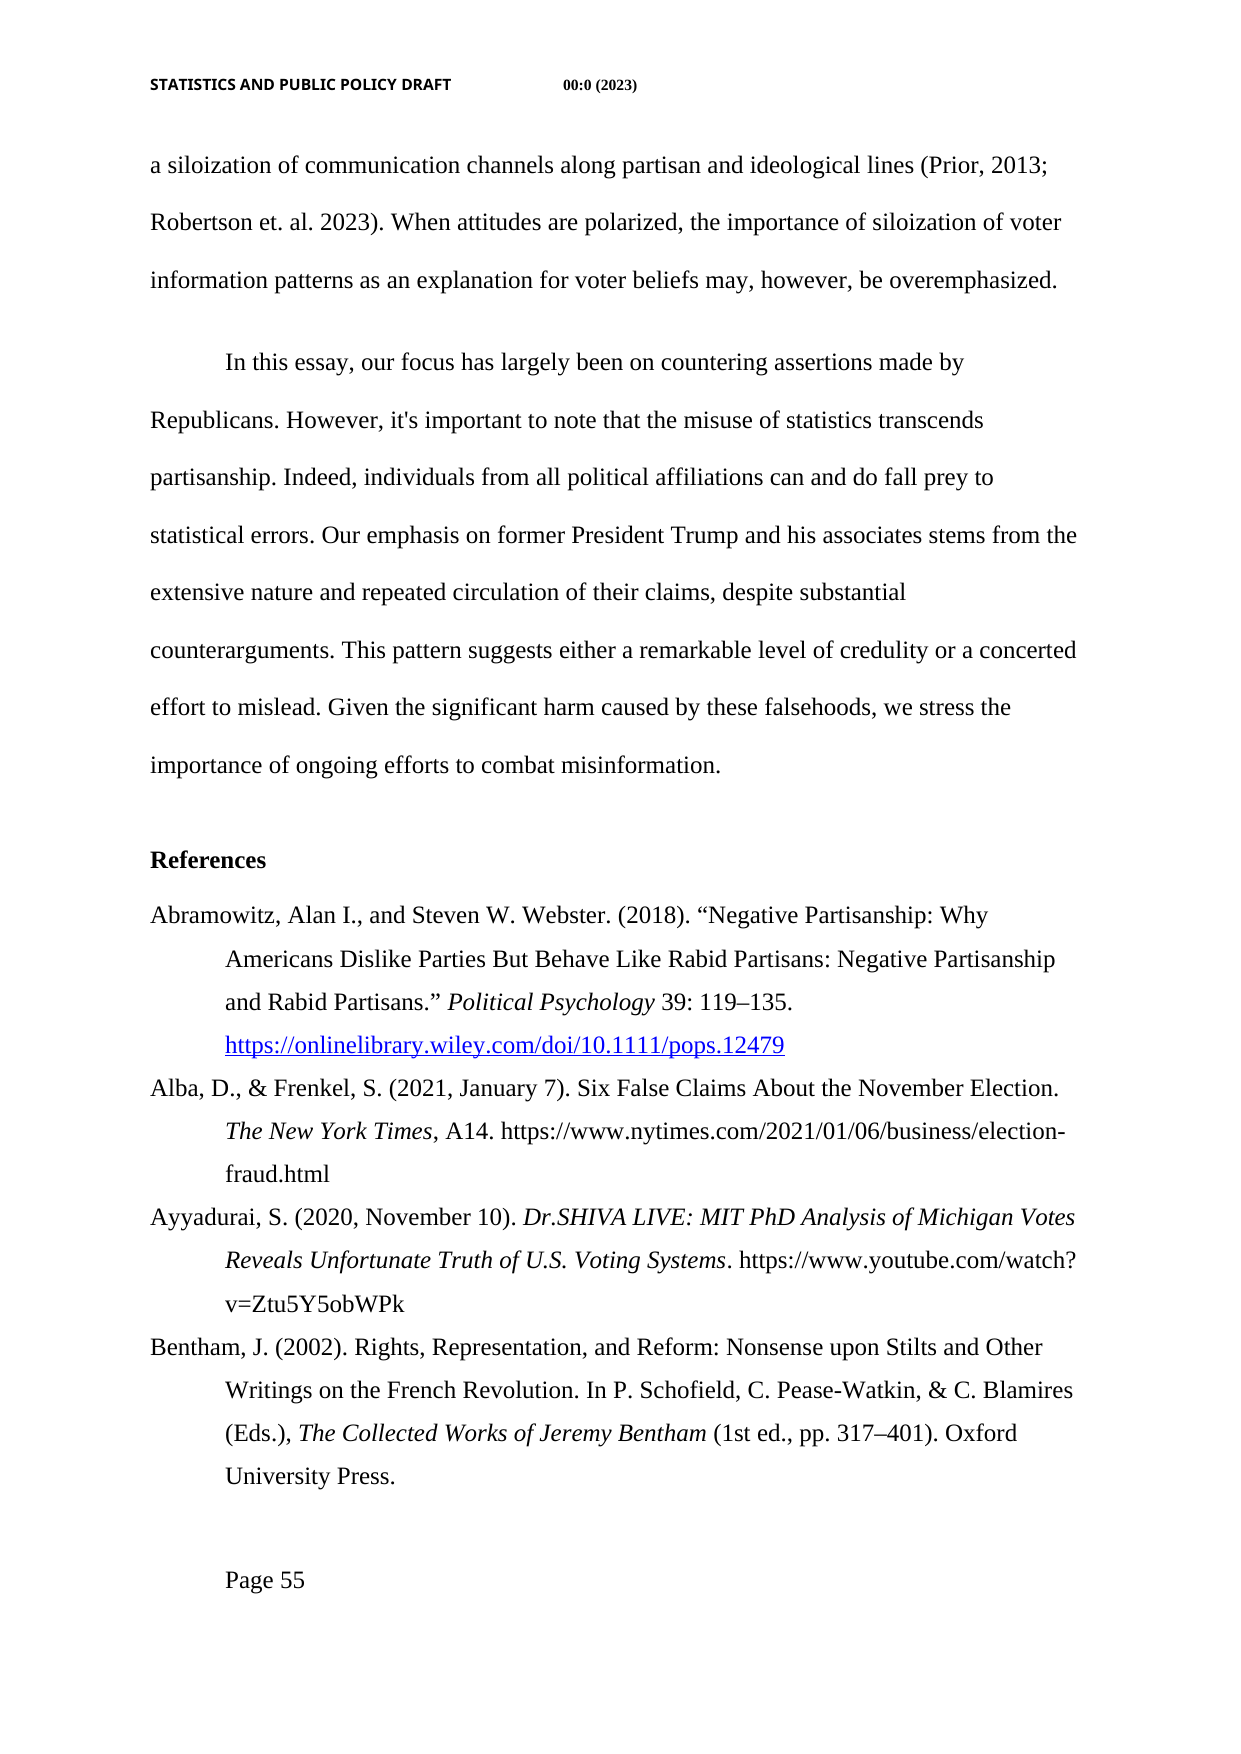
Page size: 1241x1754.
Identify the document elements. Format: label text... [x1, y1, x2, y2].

text Ayyadurai, S. (2020, November 10). Dr.SHIVA LIVE: MIT PhD Analysis of Michigan Votes Reveals Unfortunate Truth of U.S. Voting Systems. https://www.youtube.com/watch?v=Ztu5Y5obWPk [150, 1202, 1090, 1317]
text Alba, D., & Frenkel, S. (2021, January 7). Six False Claims About the November Election. The New York Times, A14. https://www.nytimes.com/2021/01/06/business/election-fraud.html [150, 1073, 1090, 1188]
text Abramowitz, Alan I., and Steven W. Webster. (2018). “Negative Partisanship: Why Americans Dislike Parties But Behave Like Rabid Partisans: Negative Partisanship and Rabid Partisans.” Political Psychology 39: 119–135. https://onlinelibrary.wiley.com/doi/10.1111/pops.12479 [150, 901, 1090, 1059]
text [150, 150, 1090, 294]
text Bentham, J. (2002). Rights, Representation, and Reform: Nonsense upon Stilts and Other Writings on the French Revolution. In P. Schofield, C. Pease-Watkin, & C. Blamires (Eds.), The Collected Works of Jeremy Bentham (1st ed., pp. 317–401). Oxford University Press. [150, 1332, 1090, 1490]
text In this essay, our focus has largely been on countering assertions made by Republicans. However, it's important to note that the misuse of statistics transcends partisanship. Indeed, individuals from all political affiliations can and do fall prey to statistical errors. Our emphasis on former President Trump and his associates stems from the extensive nature and repeated circulation of their claims, despite substantial counterarguments. This pattern suggests either a remarkable level of credulity or a concerted effort to mislead. Given the significant harm caused by these falsehoods, we stress the importance of ongoing efforts to combat misinformation. [150, 347, 1090, 779]
subtitle References [150, 845, 1032, 874]
